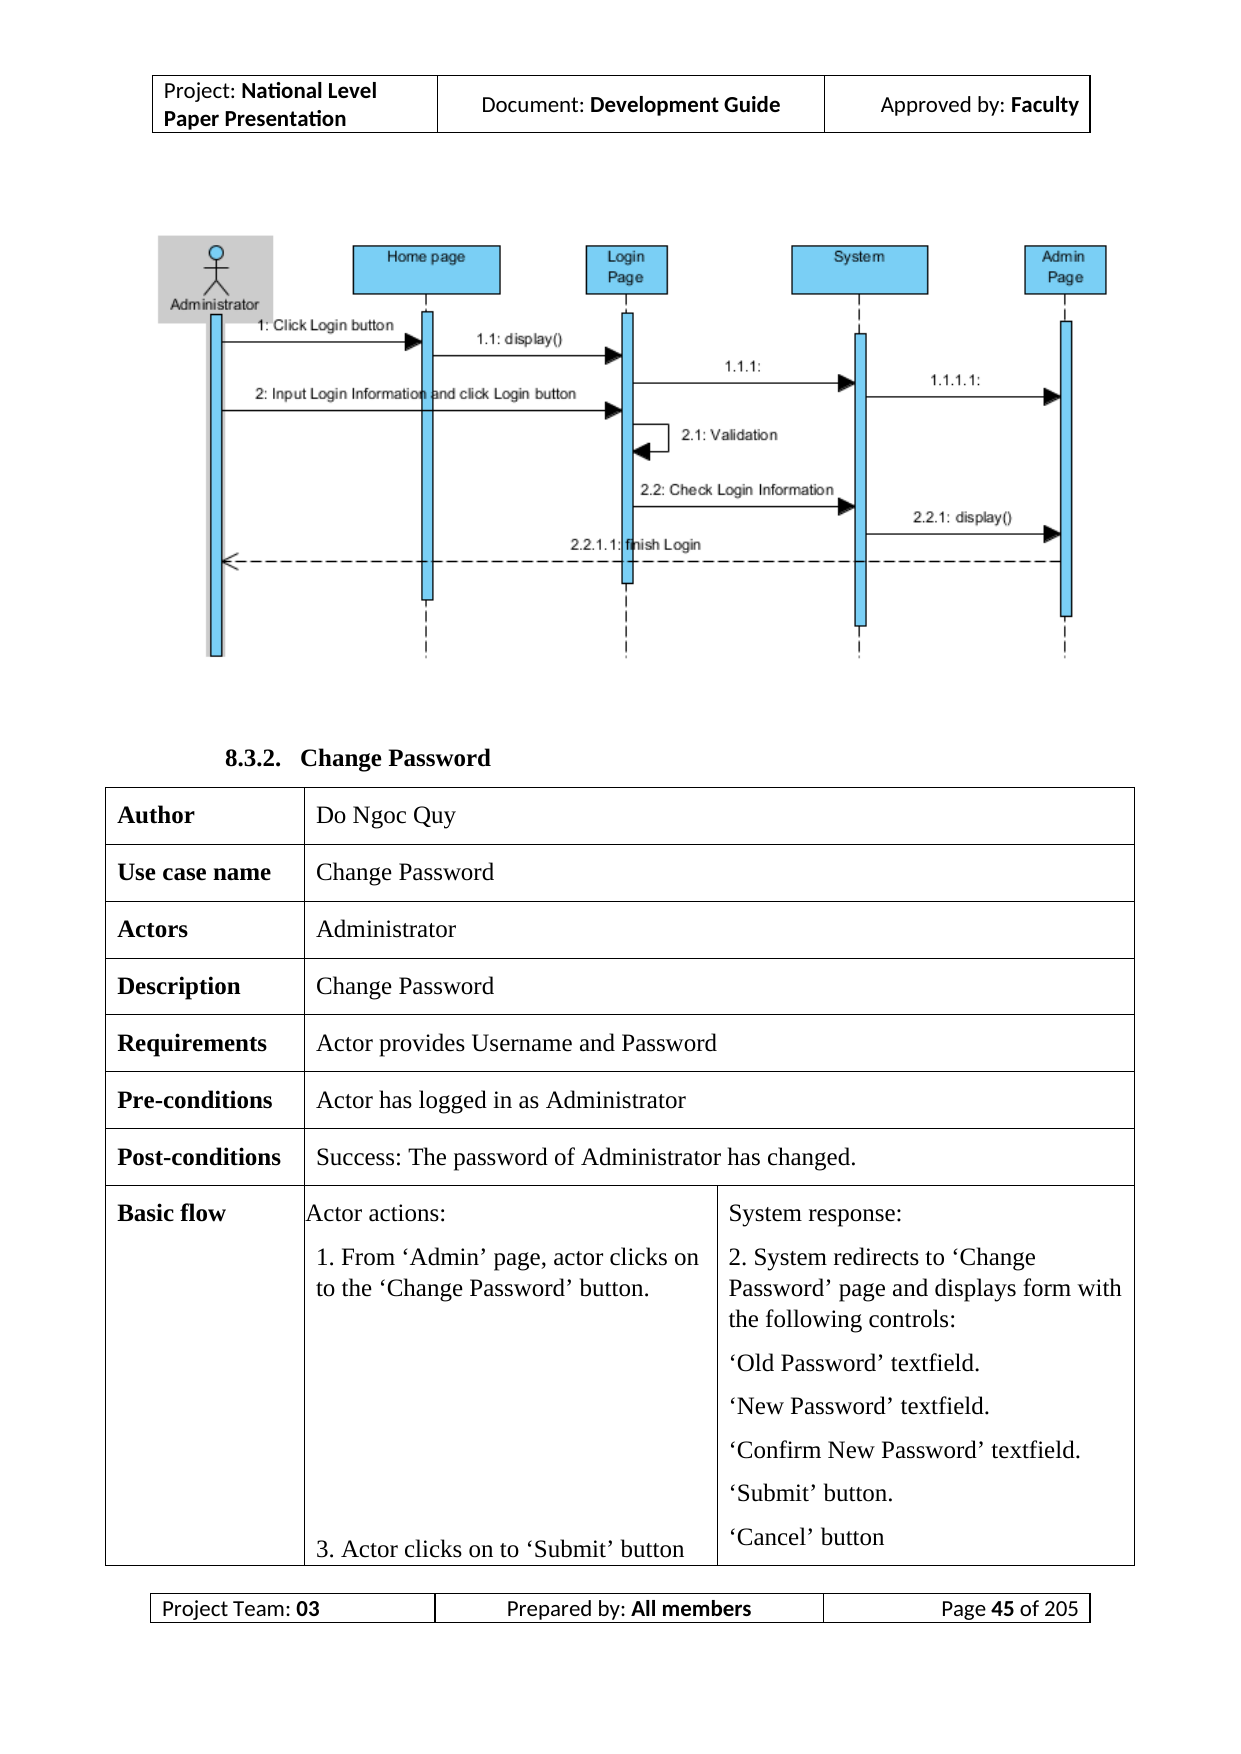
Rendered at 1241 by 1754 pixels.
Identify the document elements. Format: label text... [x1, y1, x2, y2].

table_cell Pre-conditions [106, 1072, 304, 1128]
table_cell Actor has logged in as Administrator [305, 1072, 1134, 1128]
table_cell Change Password [305, 959, 1134, 1014]
table_cell Administrator [305, 902, 1134, 957]
table_cell Change Password [305, 845, 1134, 901]
table_header Do Ngoc Quy [305, 788, 1134, 844]
list Change Password [225, 743, 1090, 772]
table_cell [305, 1186, 717, 1565]
table_cell Post-conditions [106, 1129, 304, 1185]
table_cell Actors [106, 902, 304, 957]
table_cell Use case name [106, 845, 304, 901]
picture [150, 207, 1125, 679]
table_cell Actor provides Username and Password [305, 1015, 1134, 1071]
table_cell Description [106, 959, 304, 1014]
table_cell Success: The password of Administrator has changed. [305, 1129, 1134, 1185]
table_cell Requirements [106, 1015, 304, 1071]
table_cell Basic flow [106, 1186, 304, 1565]
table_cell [718, 1186, 1134, 1565]
table_header Author [106, 788, 304, 844]
